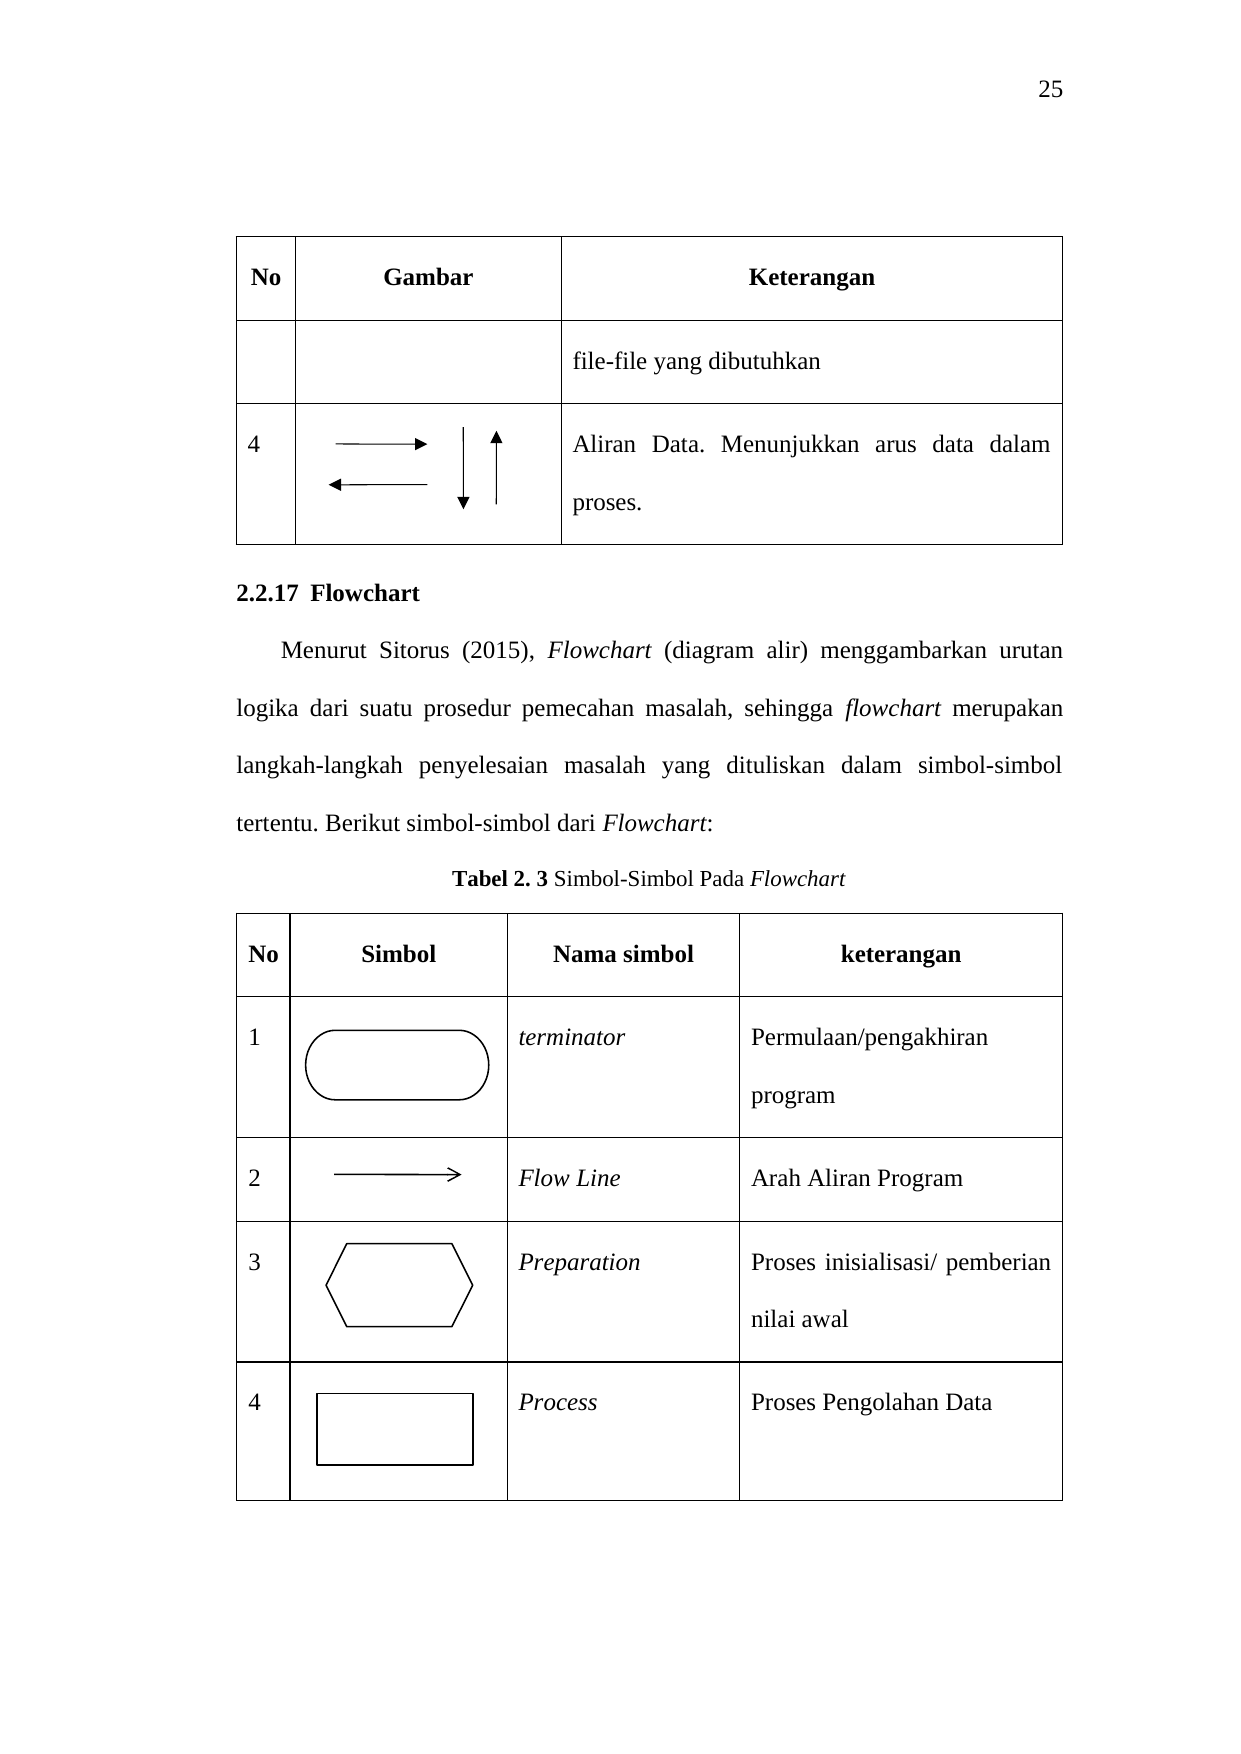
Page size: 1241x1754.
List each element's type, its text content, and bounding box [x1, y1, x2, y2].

table_cell Proses inisialisasi/ pemberian nilai awal [740, 1222, 1062, 1361]
table_header Nama simbol [508, 914, 739, 996]
table_cell Process [508, 1363, 739, 1500]
table_cell 1 [237, 997, 289, 1137]
table_cell terminator [508, 997, 739, 1137]
table_header Simbol [291, 914, 507, 996]
table_cell Aliran Data. Menunjukkan arus data dalam proses. [562, 404, 1062, 544]
table_header keterangan [740, 914, 1062, 996]
table_header No [237, 914, 289, 996]
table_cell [562, 321, 1062, 403]
table_cell 2 [237, 1138, 289, 1221]
table_cell Flow Line [508, 1138, 739, 1221]
table_cell 3 [237, 1222, 289, 1361]
table_header Gambar [296, 237, 561, 320]
table_cell Arah Aliran Program [740, 1138, 1062, 1221]
table_cell Permulaan/pengakhiran program [740, 997, 1062, 1137]
table_cell 4 [237, 1363, 289, 1500]
subtitle Flowchart [236, 578, 1063, 607]
table_header No [237, 237, 295, 320]
table_cell [296, 321, 561, 403]
table_cell [291, 997, 507, 1137]
text Tabel 2. 3 Simbol-Simbol Pada Flowchart [236, 866, 1063, 892]
table_cell [291, 1222, 507, 1361]
table_cell [291, 1138, 507, 1221]
table_cell [291, 1363, 507, 1500]
table_cell 4 [237, 404, 295, 544]
table_header Keterangan [562, 237, 1062, 320]
text Menurut Sitorus (2015), Flowchart (diagram alir) menggambarkan urutan logika dari suatu prosedur pemecahan masalah, sehingga flowchart merupakan langkah-langkah penyelesaian masalah yang dituliskan dalam simbol-simbol tertentu. Berikut simbol-simbol dari Flowchart: [236, 636, 1063, 837]
table_cell Preparation [508, 1222, 739, 1361]
table_cell [296, 404, 561, 544]
table_cell 3 [237, 321, 295, 403]
table_cell Proses Pengolahan Data [740, 1363, 1062, 1500]
